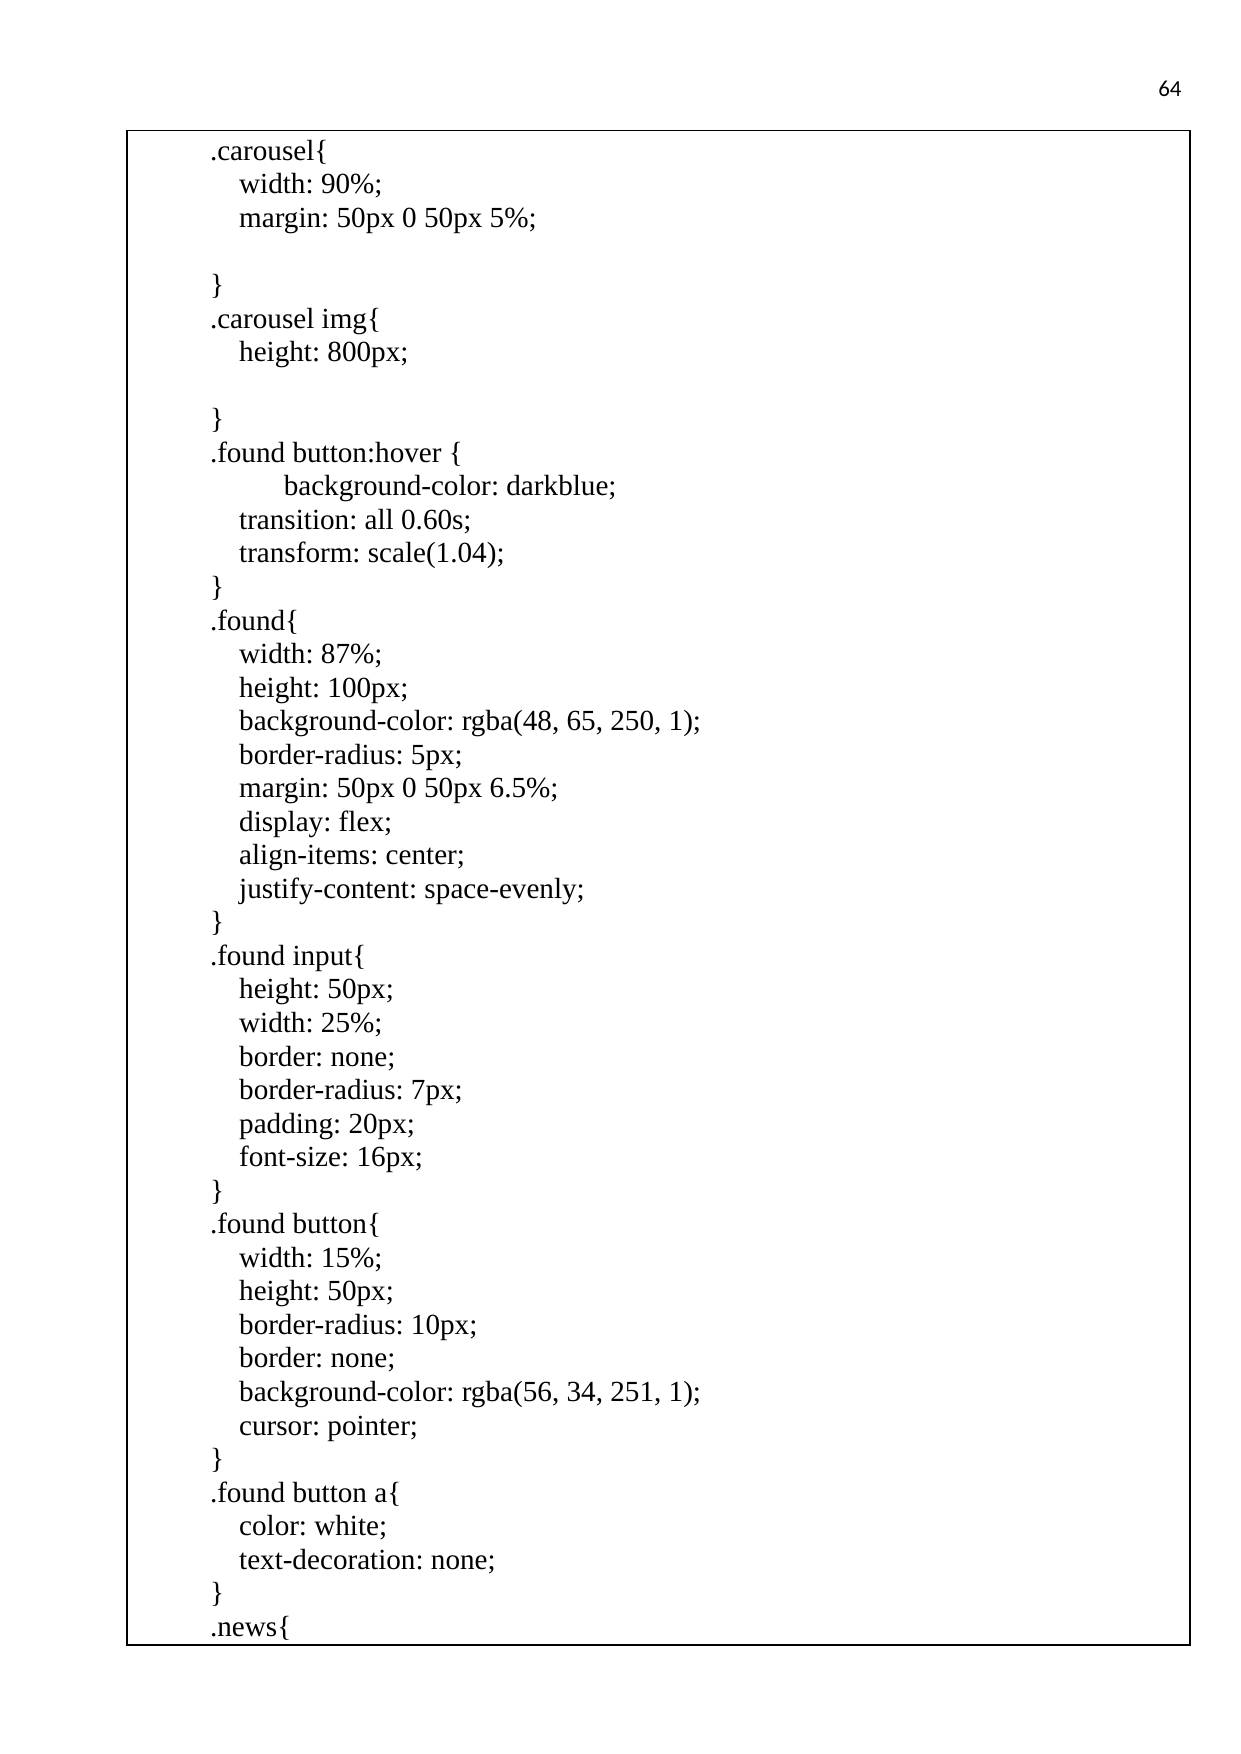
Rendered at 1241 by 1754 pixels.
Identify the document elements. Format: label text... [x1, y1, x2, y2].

text display: flex; [136, 804, 1181, 837]
text justify-content: space-evenly; [136, 871, 1181, 904]
text font-size: 16px; [136, 1139, 1181, 1173]
text .found input{ [136, 938, 1181, 972]
text cursor: pointer; [136, 1408, 1181, 1441]
text width: 25%; [136, 1005, 1181, 1039]
text transition: all 0.60s; [136, 502, 1181, 536]
text background-color: rgba(56, 34, 251, 1); [136, 1374, 1181, 1408]
text width: 87%; [136, 636, 1181, 670]
text width: 90%; [136, 167, 1181, 200]
text border-radius: 7px; [136, 1072, 1181, 1106]
text } [136, 1173, 1181, 1206]
text } [136, 401, 1181, 435]
text padding: 20px; [136, 1106, 1181, 1139]
text } [136, 1575, 1181, 1606]
text height: 50px; [136, 972, 1181, 1005]
text border-radius: 10px; [136, 1307, 1181, 1341]
text } [136, 267, 1181, 301]
text transform: scale(1.04); [136, 536, 1181, 569]
text border: none; [136, 1039, 1181, 1072]
text .found button{ [136, 1206, 1181, 1240]
text color: white; [136, 1508, 1181, 1542]
text } [136, 904, 1181, 938]
text } [136, 569, 1181, 603]
text .carousel img{ [136, 301, 1181, 334]
text .news{ [128, 1606, 1189, 1644]
text align-items: center; [136, 837, 1181, 871]
text height: 800px; [136, 334, 1181, 368]
text background-color: darkblue; [136, 468, 1181, 502]
text border-radius: 5px; [136, 737, 1181, 770]
text .found button a{ [136, 1475, 1181, 1508]
text .carousel{ [128, 131, 1189, 167]
text .found{ [136, 603, 1181, 636]
text height: 50px; [136, 1273, 1181, 1307]
text } [136, 1441, 1181, 1475]
text .found button:hover { [136, 435, 1181, 468]
text margin: 50px 0 50px 6.5%; [136, 770, 1181, 804]
text margin: 50px 0 50px 5%; [136, 200, 1181, 234]
text width: 15%; [136, 1240, 1181, 1273]
text text-decoration: none; [136, 1542, 1181, 1575]
text background-color: rgba(48, 65, 250, 1); [136, 703, 1181, 737]
text height: 100px; [136, 670, 1181, 703]
text border: none; [136, 1341, 1181, 1374]
